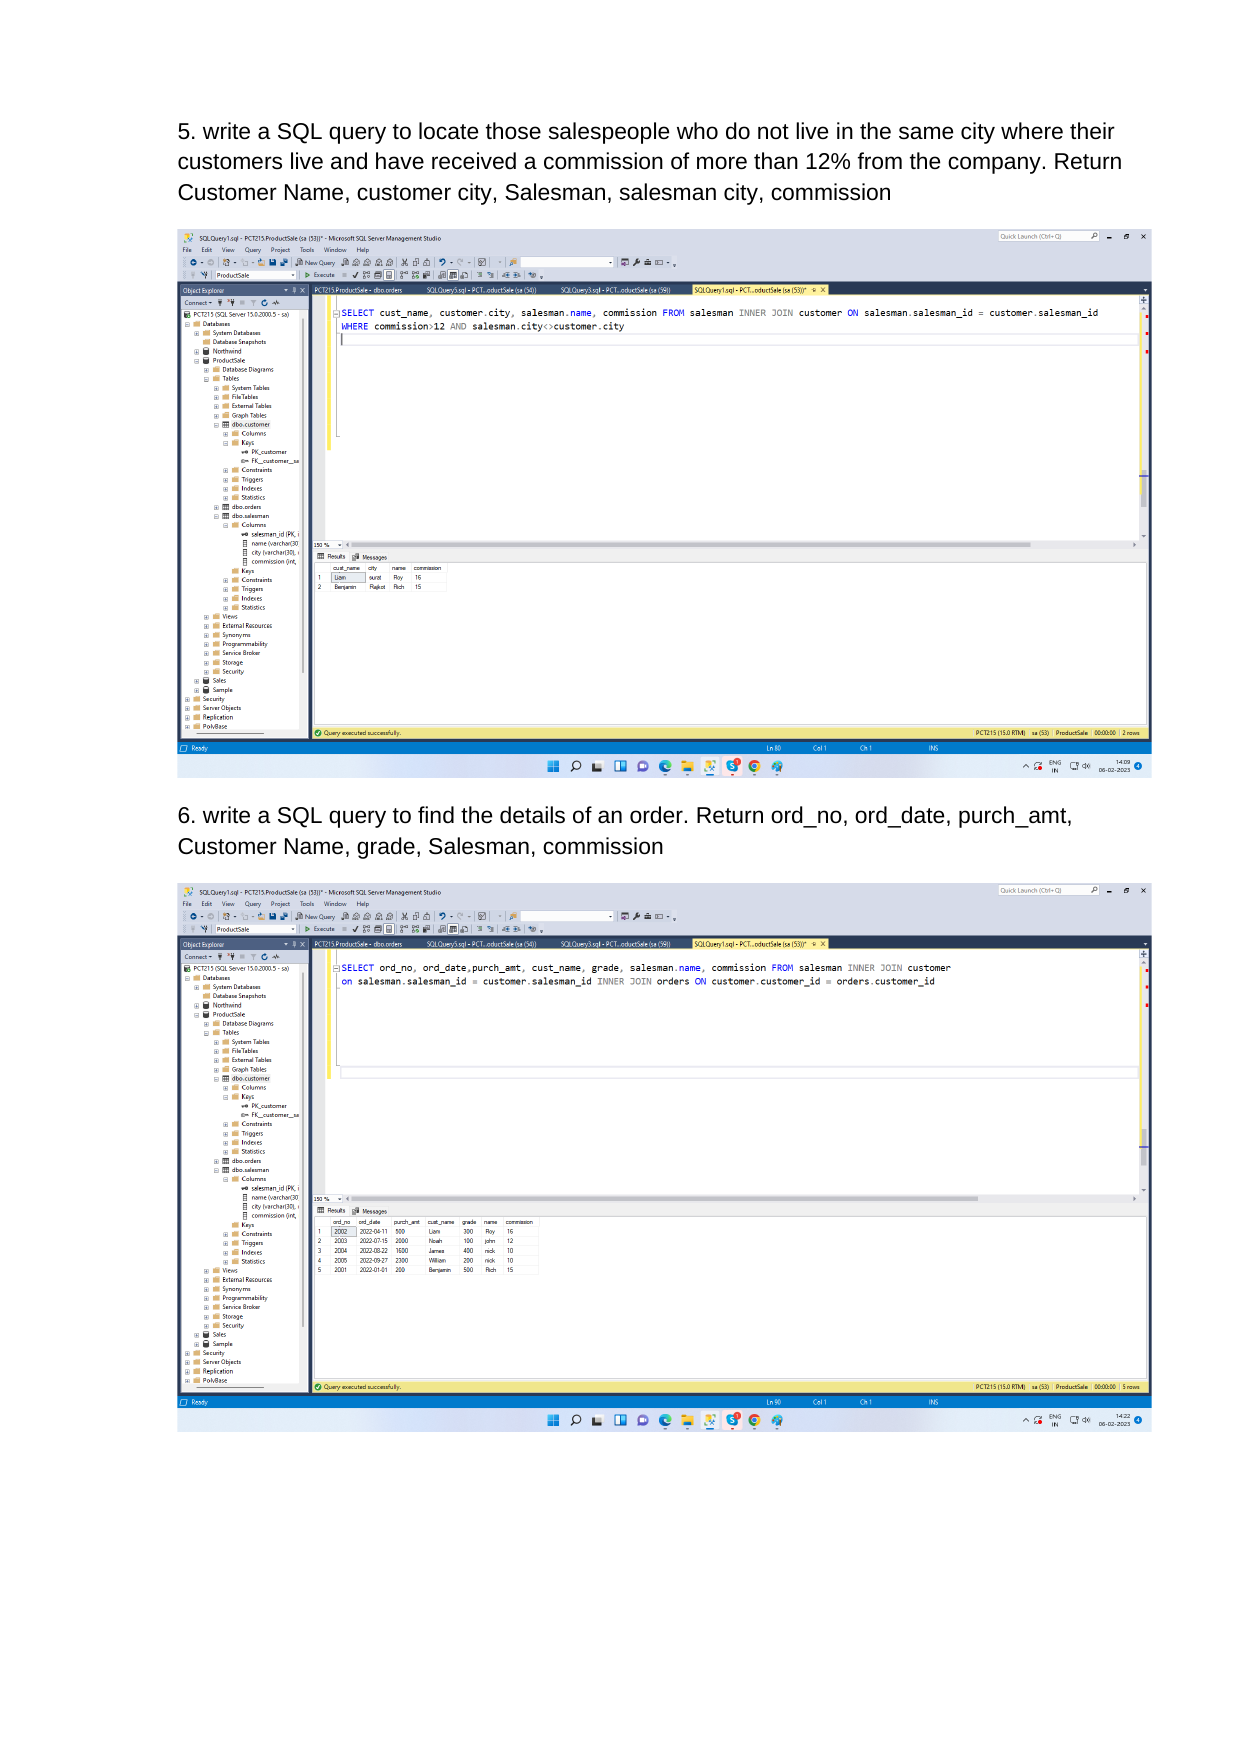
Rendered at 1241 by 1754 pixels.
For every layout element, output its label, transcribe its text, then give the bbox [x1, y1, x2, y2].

text 6. write a SQL query to find the details of an order. Return ord_no, ord_date, purch_amt, Customer Name, grade, Salesman, commission [177, 802, 1152, 859]
picture [177, 883, 1152, 1432]
text 5. write a SQL query to locate those salespeople who do not live in the same city where their customers live and have received a commission of more than 12% from the company. Return Customer Name, customer city, Salesman, salesman city, commission [177, 118, 1152, 205]
picture [177, 229, 1152, 778]
